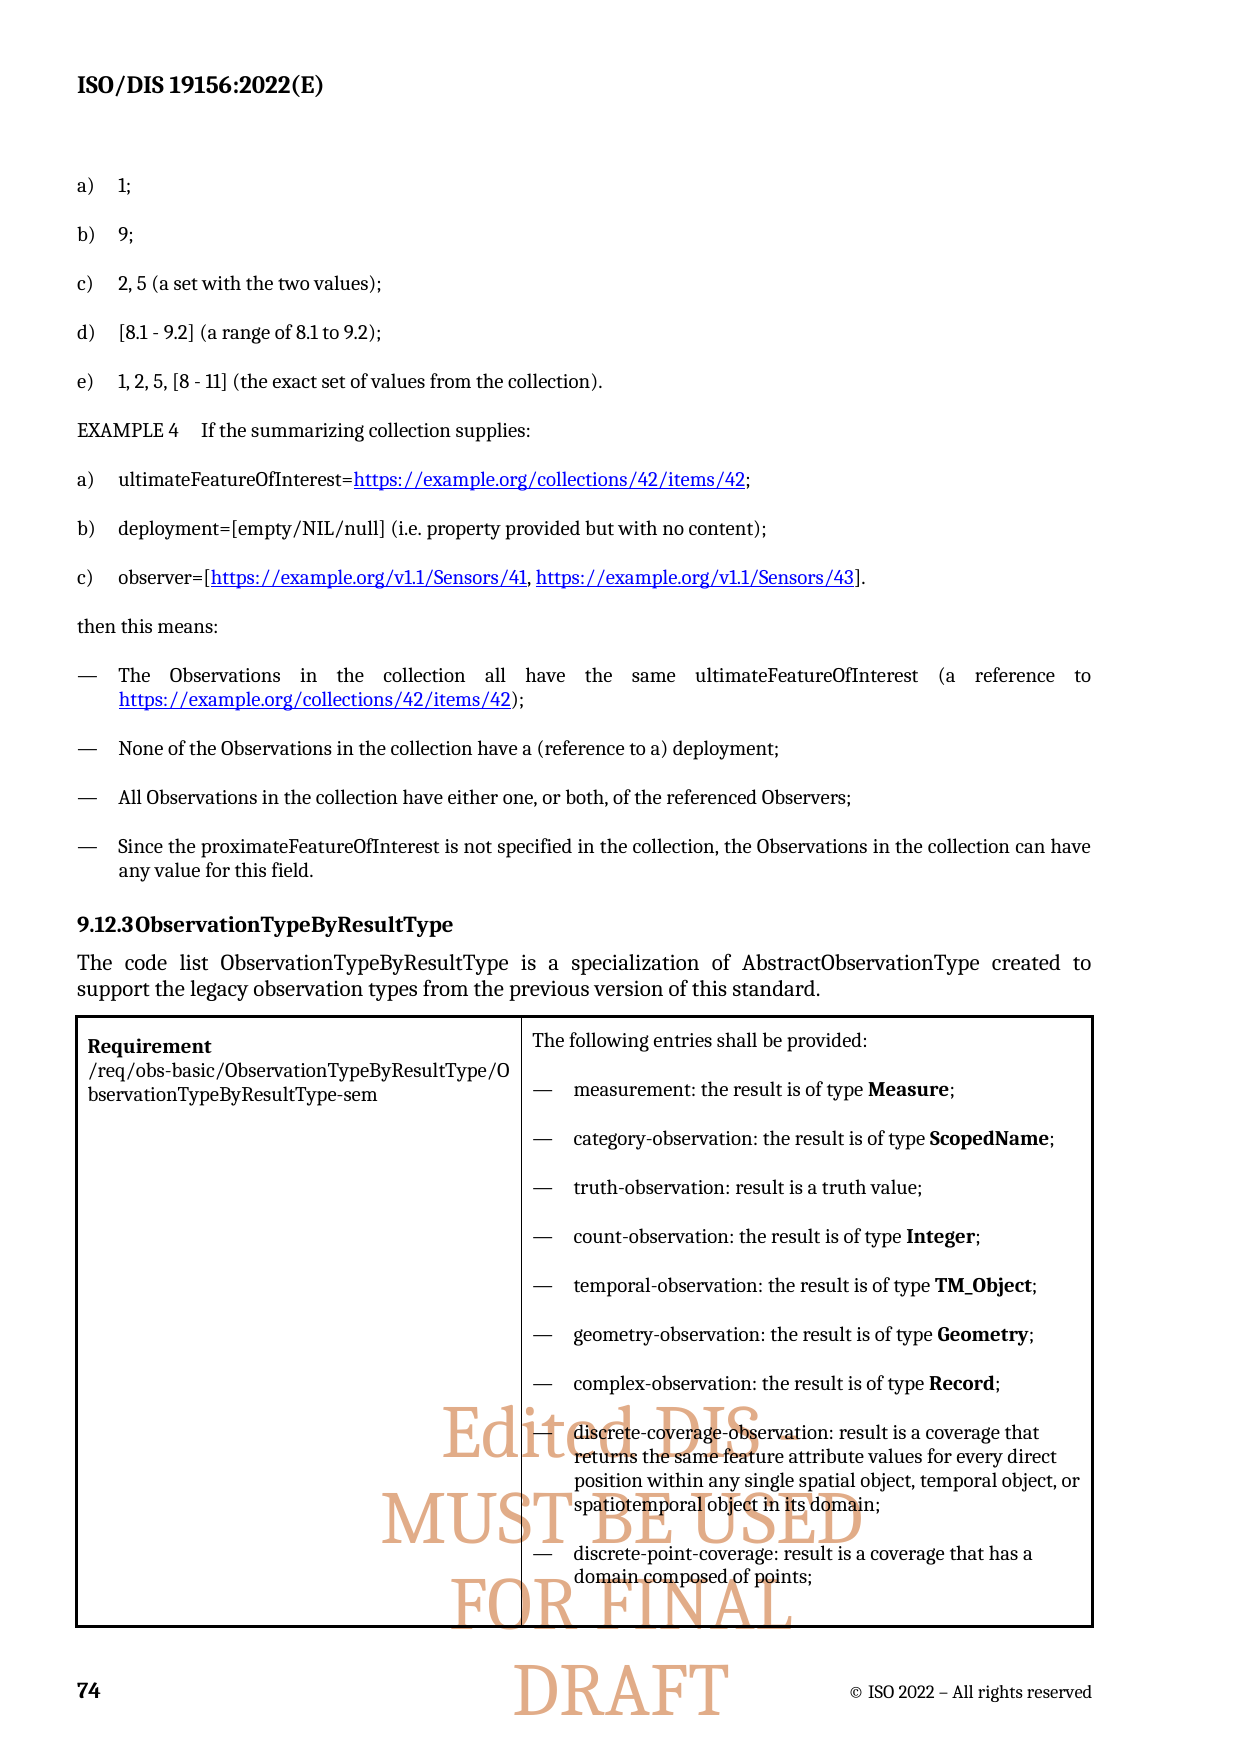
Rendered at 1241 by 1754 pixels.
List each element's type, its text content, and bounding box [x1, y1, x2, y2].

list a) ultimateFeatureOfInterest=https://example.org/collections/42/items/42; [77, 468, 1092, 492]
list — None of the Observations in the collection have a (reference to a) deployment; [77, 736, 1092, 760]
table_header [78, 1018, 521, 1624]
list e) 1, 2, 5, [8 - 11] (the exact set of values from the collection). [77, 370, 1092, 394]
text EXAMPLE 4 If the summarizing collection supplies: [77, 419, 1092, 443]
list a) 1; [77, 174, 1092, 198]
list d) [8.1 - 9.2] (a range of 8.1 to 9.2); [77, 321, 1092, 345]
subtitle ObservationTypeByResultType [77, 913, 1092, 937]
list — All Observations in the collection have either one, or both, of the referenced Observers; [77, 785, 1092, 809]
list — The Observations in the collection all have the same ultimateFeatureOfInterest (a reference to https://example.org/collections/42/items/42); [77, 663, 1092, 711]
list c) observer=[https://example.org/v1.1/Sensors/41, https://example.org/v1.1/Sensors/43]. [77, 566, 1092, 589]
text then this means: [77, 614, 1092, 638]
list c) 2, 5 (a set with the two values); [77, 272, 1092, 296]
text The code list ObservationTypeByResultType is a specialization of AbstractObservationType created to support the legacy observation types from the previous version of this standard. [77, 950, 1092, 1003]
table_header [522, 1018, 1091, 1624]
list b) 9; [77, 223, 1092, 247]
list b) deployment=[empty/NIL/null] (i.e. property provided but with no content); [77, 517, 1092, 541]
list — Since the proximateFeatureOfInterest is not specified in the collection, the Observations in the collection can have any value for this field. [77, 834, 1092, 882]
